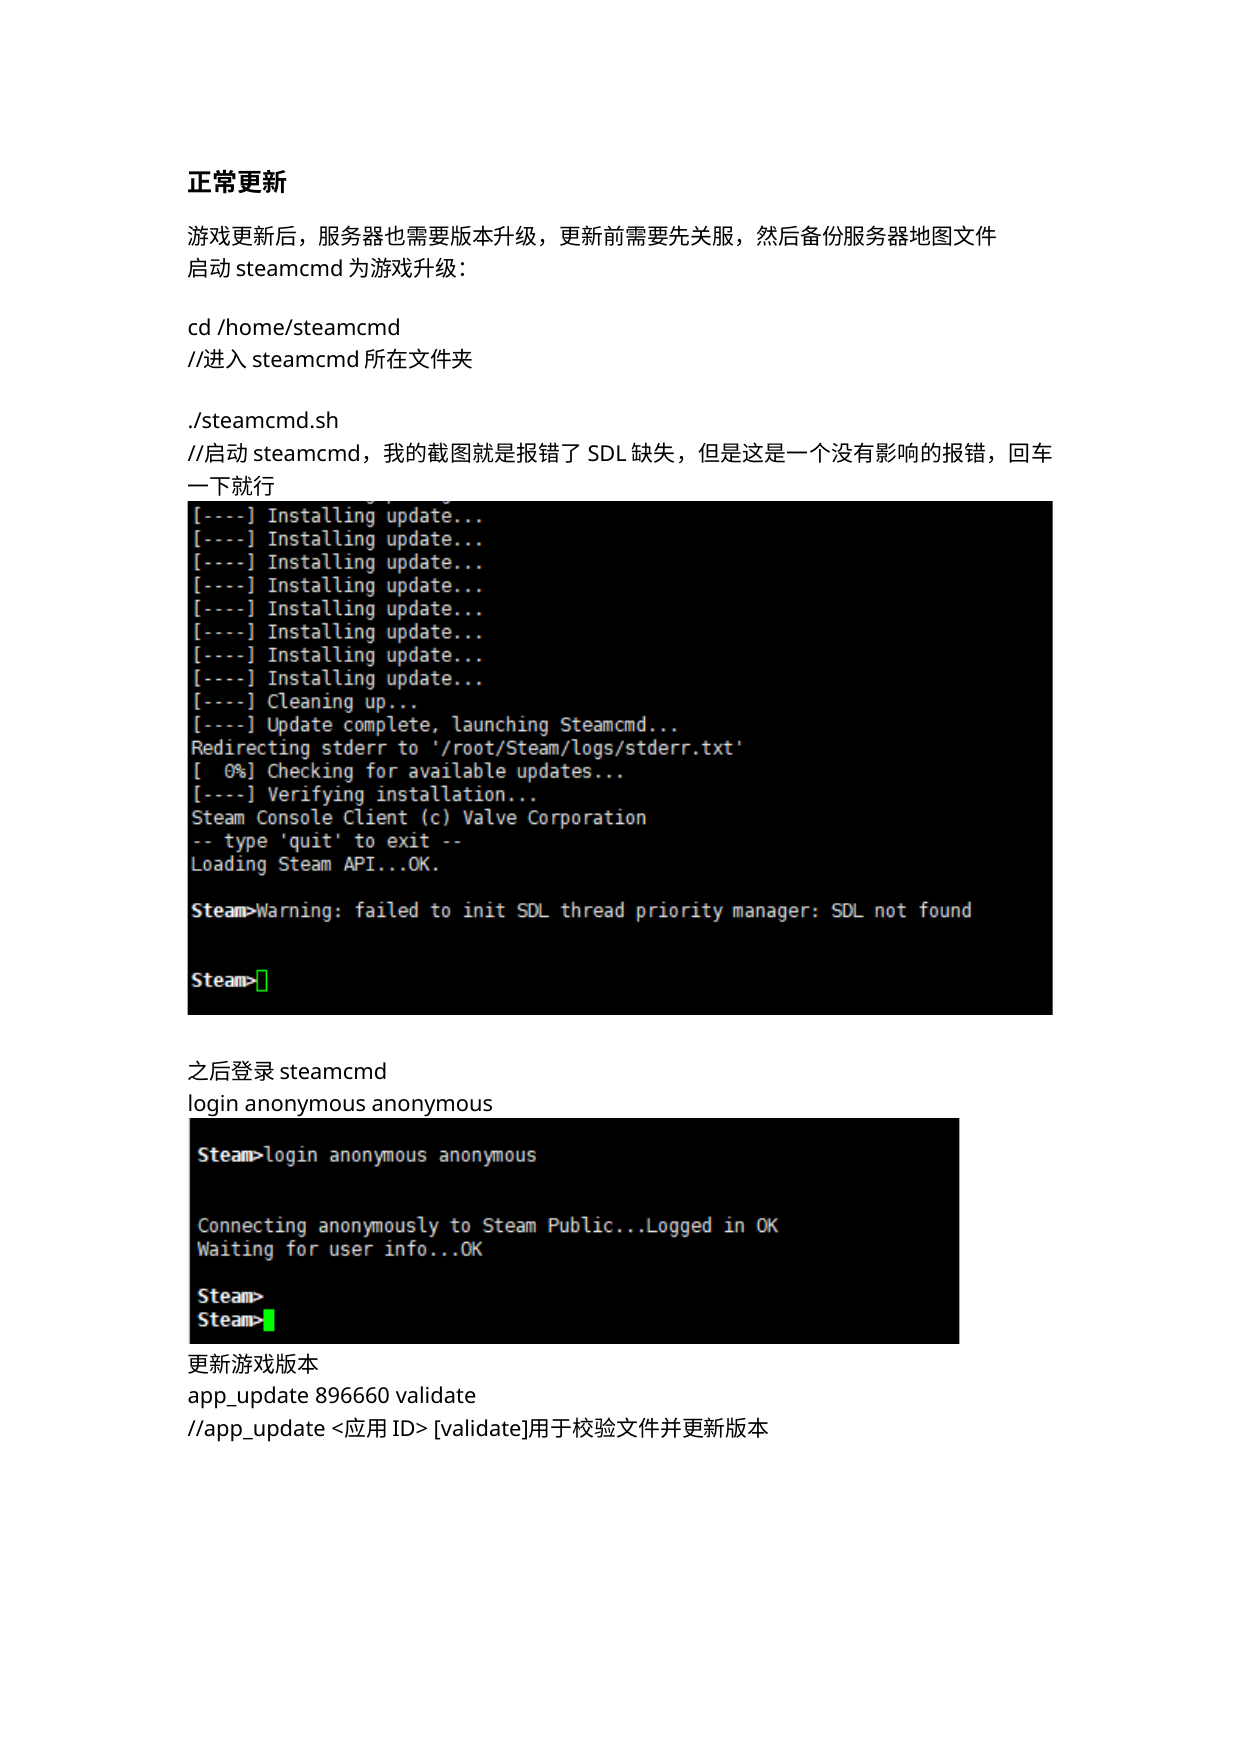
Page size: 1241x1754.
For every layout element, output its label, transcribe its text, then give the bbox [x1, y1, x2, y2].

text //app_update <应用ID> [validate]用于校验文件并更新版本 [187, 1411, 1053, 1444]
text //启动steamcmd，我的截图就是报错了SDL缺失，但是这是一个没有影响的报错，回车一下就行 [187, 436, 1053, 501]
text cd /home/steamcmd [187, 312, 1053, 342]
text 启动steamcmd为游戏升级： [187, 251, 1053, 282]
text 游戏更新后，服务器也需要版本升级，更新前需要先关服，然后备份服务器地图文件 [187, 219, 1053, 251]
text 之后登录steamcmd [187, 1054, 1053, 1086]
picture [187, 501, 1053, 1015]
text ./steamcmd.sh [187, 404, 1053, 436]
text 更新游戏版本 [187, 1346, 1053, 1379]
text //进入steamcmd所在文件夹 [187, 342, 1053, 374]
text app_update 896660 validate [187, 1379, 1053, 1411]
picture [187, 1118, 960, 1344]
subtitle 正常更新 [187, 162, 1053, 198]
text login anonymous anonymous [187, 1086, 1053, 1119]
